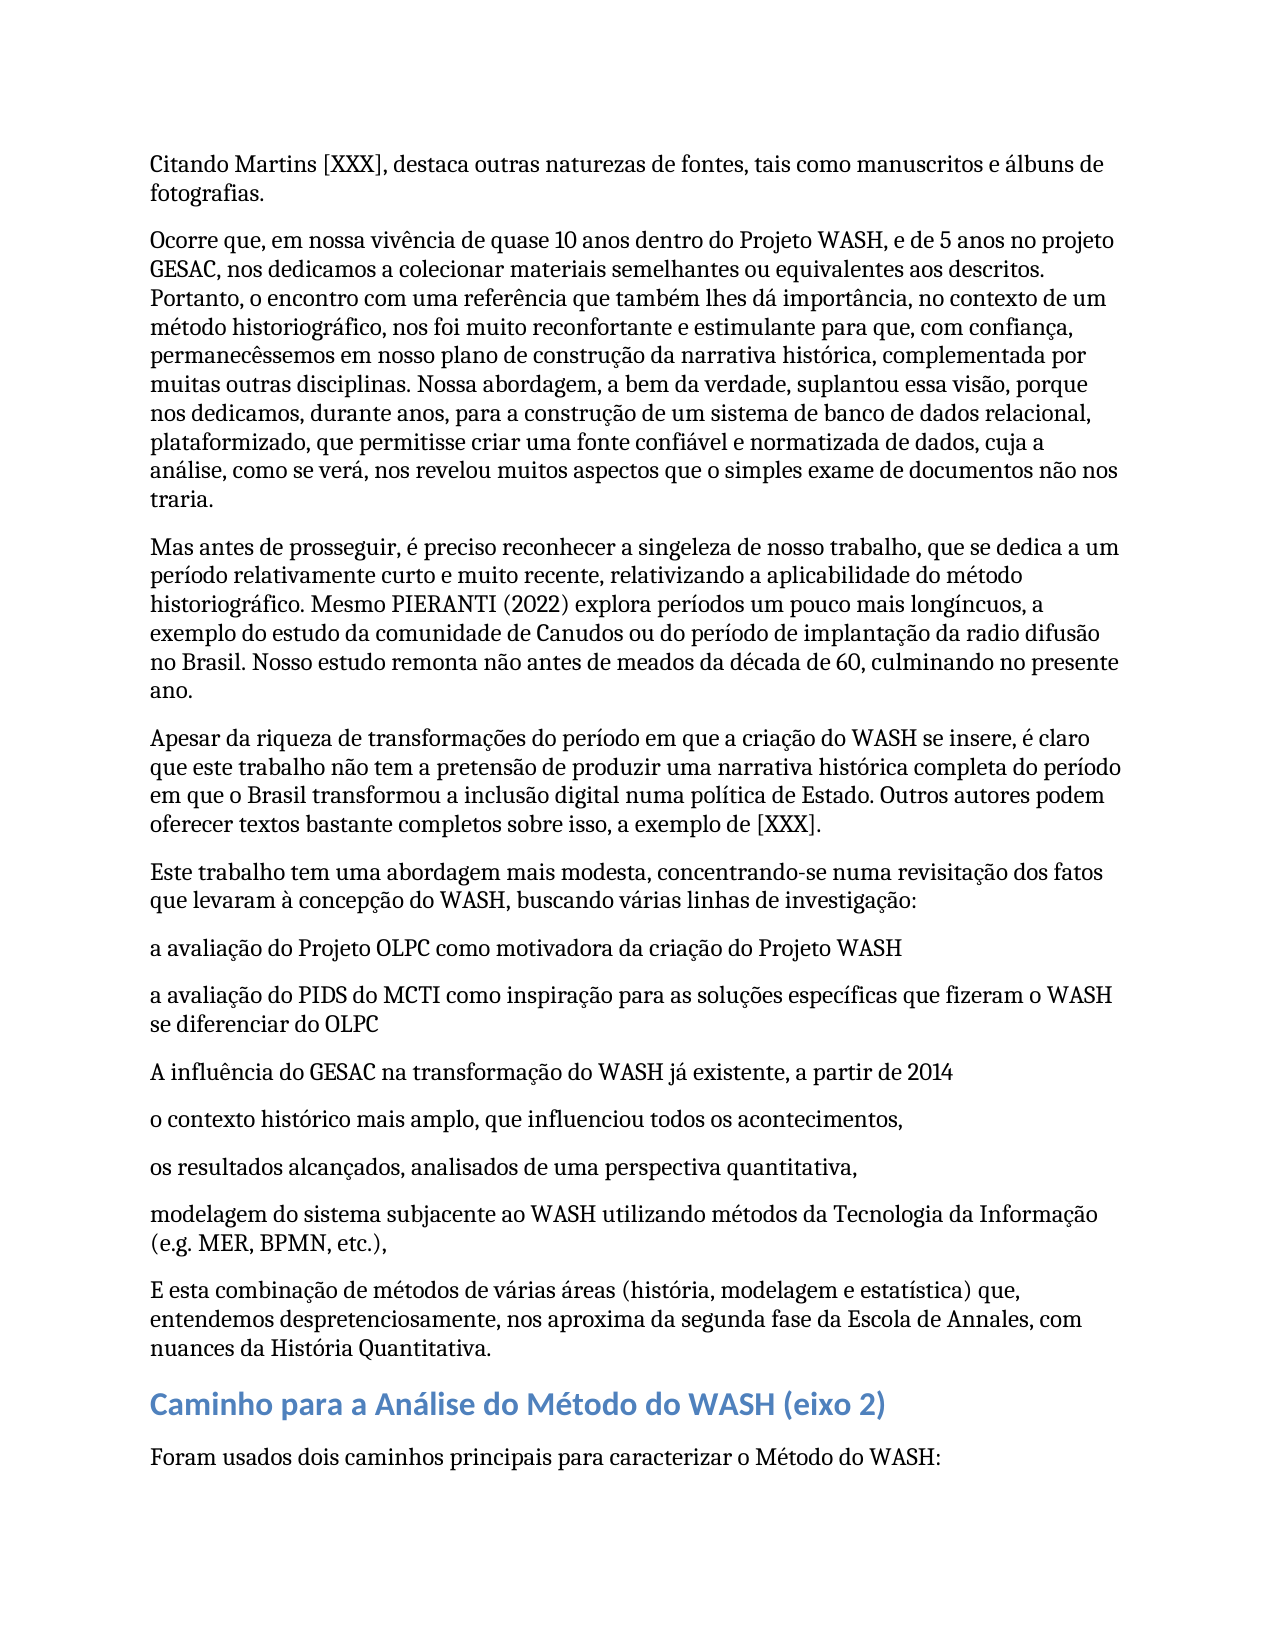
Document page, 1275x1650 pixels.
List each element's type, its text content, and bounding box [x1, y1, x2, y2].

text modelagem do sistema subjacente ao WASH utilizando métodos da Tecnologia da Informação (e.g. MER, BPMN, etc.), [150, 1200, 1125, 1257]
text Este trabalho tem uma abordagem mais modesta, concentrando-se numa revisitação dos fatos que levaram à concepção do WASH, buscando várias linhas de investigação: [150, 857, 1125, 915]
text Ocorre que, em nossa vivência de quase 10 anos dentro do Projeto WASH, e de 5 anos no projeto GESAC, nos dedicamos a colecionar materiais semelhantes ou equivalentes aos descritos. Portanto, o encontro com uma referência que também lhes dá importância, no contexto de um método historiográfico, nos foi muito reconfortante e estimulante para que, com confiança, permanecêssemos em nosso plano de construção da narrativa histórica, complementada por muitas outras disciplinas. Nossa abordagem, a bem da verdade, suplantou essa visão, porque nos dedicamos, durante anos, para a construção de um sistema de banco de dados relacional, plataformizado, que permitisse criar uma fonte confiável e normatizada de dados, cuja a análise, como se verá, nos revelou muitos aspectos que o simples exame de documentos não nos traria. [150, 226, 1125, 514]
text Mas antes de prosseguir, é preciso reconhecer a singeleza de nosso trabalho, que se dedica a um período relativamente curto e muito recente, relativizando a aplicabilidade do método historiográfico. Mesmo PIERANTI (2022) explora períodos um pouco mais longíncuos, a exemplo do estudo da comunidade de Canudos ou do período de implantação da radio difusão no Brasil. Nosso estudo remonta não antes de meados da década de 60, culminando no presente ano. [150, 532, 1125, 705]
subtitle Caminho para a Análise do Método do WASH (eixo 2) [150, 1383, 1125, 1424]
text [150, 150, 1125, 207]
text o contexto histórico mais amplo, que influenciou todos os acontecimentos, [150, 1105, 1125, 1134]
text Apesar da riqueza de transformações do período em que a criação do WASH se insere, é claro que este trabalho não tem a pretensão de produzir uma narrativa histórica completa do período em que o Brasil transformou a inclusão digital numa política de Estado. Outros autores podem oferecer textos bastante completos sobre isso, a exemplo de [XXX]. [150, 724, 1125, 839]
text a avaliação do Projeto OLPC como motivadora da criação do Projeto WASH [150, 934, 1125, 962]
text os resultados alcançados, analisados de uma perspectiva quantitativa, [150, 1152, 1125, 1181]
text E esta combinação de métodos de várias áreas (história, modelagem e estatística) que, entendemos despretenciosamente, nos aproxima da segunda fase da Escola de Annales, com nuances da História Quantitativa. [150, 1276, 1125, 1362]
text a avaliação do PIDS do MCTI como inspiração para as soluções específicas que fizeram o WASH se diferenciar do OLPC [150, 981, 1125, 1039]
text Foram usados dois caminhos principais para caracterizar o Método do WASH: [150, 1443, 1125, 1472]
text A influência do GESAC na transformação do WASH já existente, a partir de 2014 [150, 1057, 1125, 1086]
